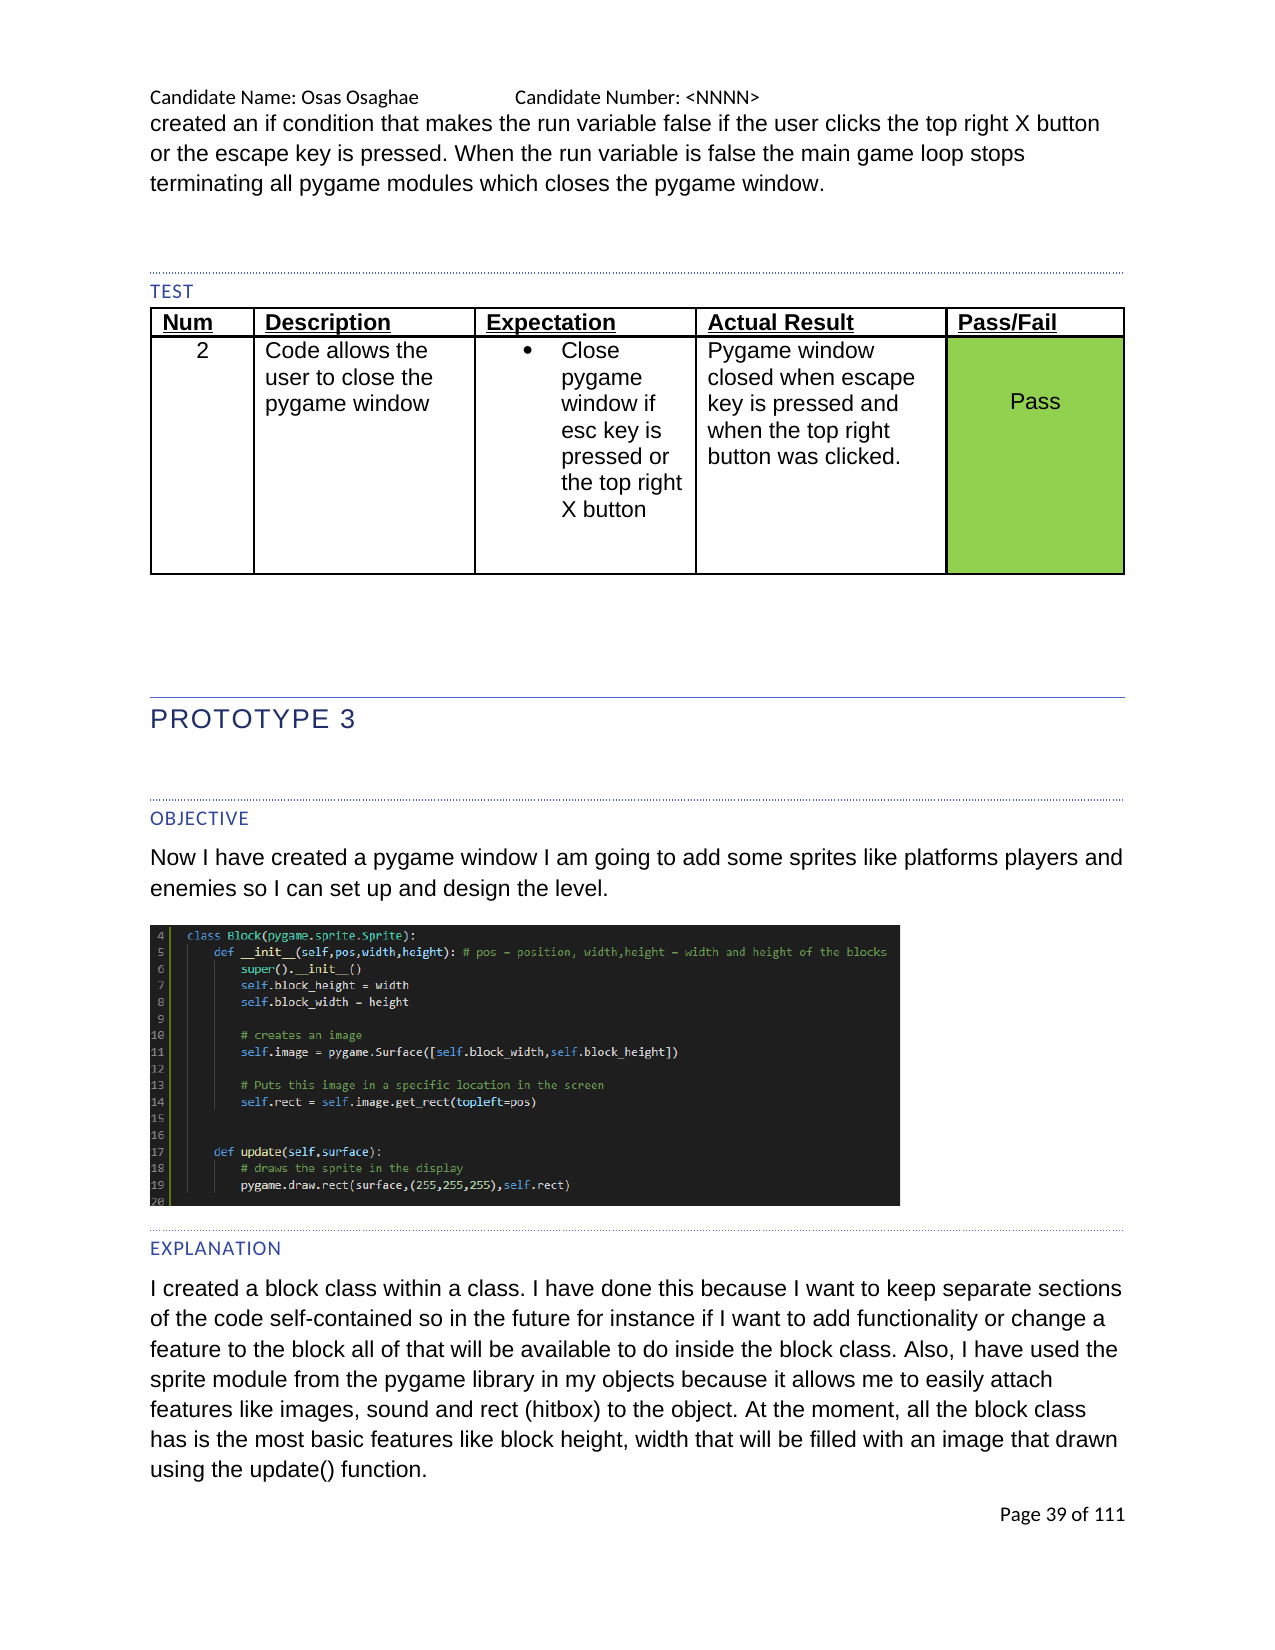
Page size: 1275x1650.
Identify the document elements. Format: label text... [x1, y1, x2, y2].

table_header Num [152, 309, 253, 335]
table_header Description [255, 309, 474, 335]
table_cell Pass [948, 338, 1123, 573]
subtitle Test [150, 272, 1125, 303]
table_cell Pygame window closed when escape key is pressed and when the top right button was clicked. [697, 338, 945, 573]
subtitle Explanation [150, 1230, 1125, 1261]
subtitle Prototype 3 [150, 698, 1125, 734]
text I created a block class within a class. I have done this because I want to keep separate sections of the code self-contained so in the future for instance if I want to add functionality or change a feature to the block all of that will be available to do inside the block class. Also, I have used the sprite module from the pygame library in my objects because it allows me to easily attach features like images, sound and rect (hitbox) to the object. At the moment, all the block class has is the most basic features like block height, width that will be filled with an image that drawn using the update() function. [150, 1275, 1125, 1483]
text Now I have created a pygame window I am going to add some sprites like platforms players and enemies so I can set up and design the level. [150, 844, 1125, 901]
table_cell 2 [152, 338, 253, 573]
table_cell Close pygame window if esc key is pressed or the top right X button [476, 338, 695, 573]
table_header Expectation [476, 309, 695, 335]
table_cell Code allows the user to close the pygame window [255, 338, 474, 573]
table_header Pass/Fail [948, 309, 1123, 335]
picture [150, 925, 901, 1206]
table_header Actual Result [697, 309, 945, 335]
subtitle Objective [150, 799, 1125, 830]
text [150, 109, 1125, 196]
